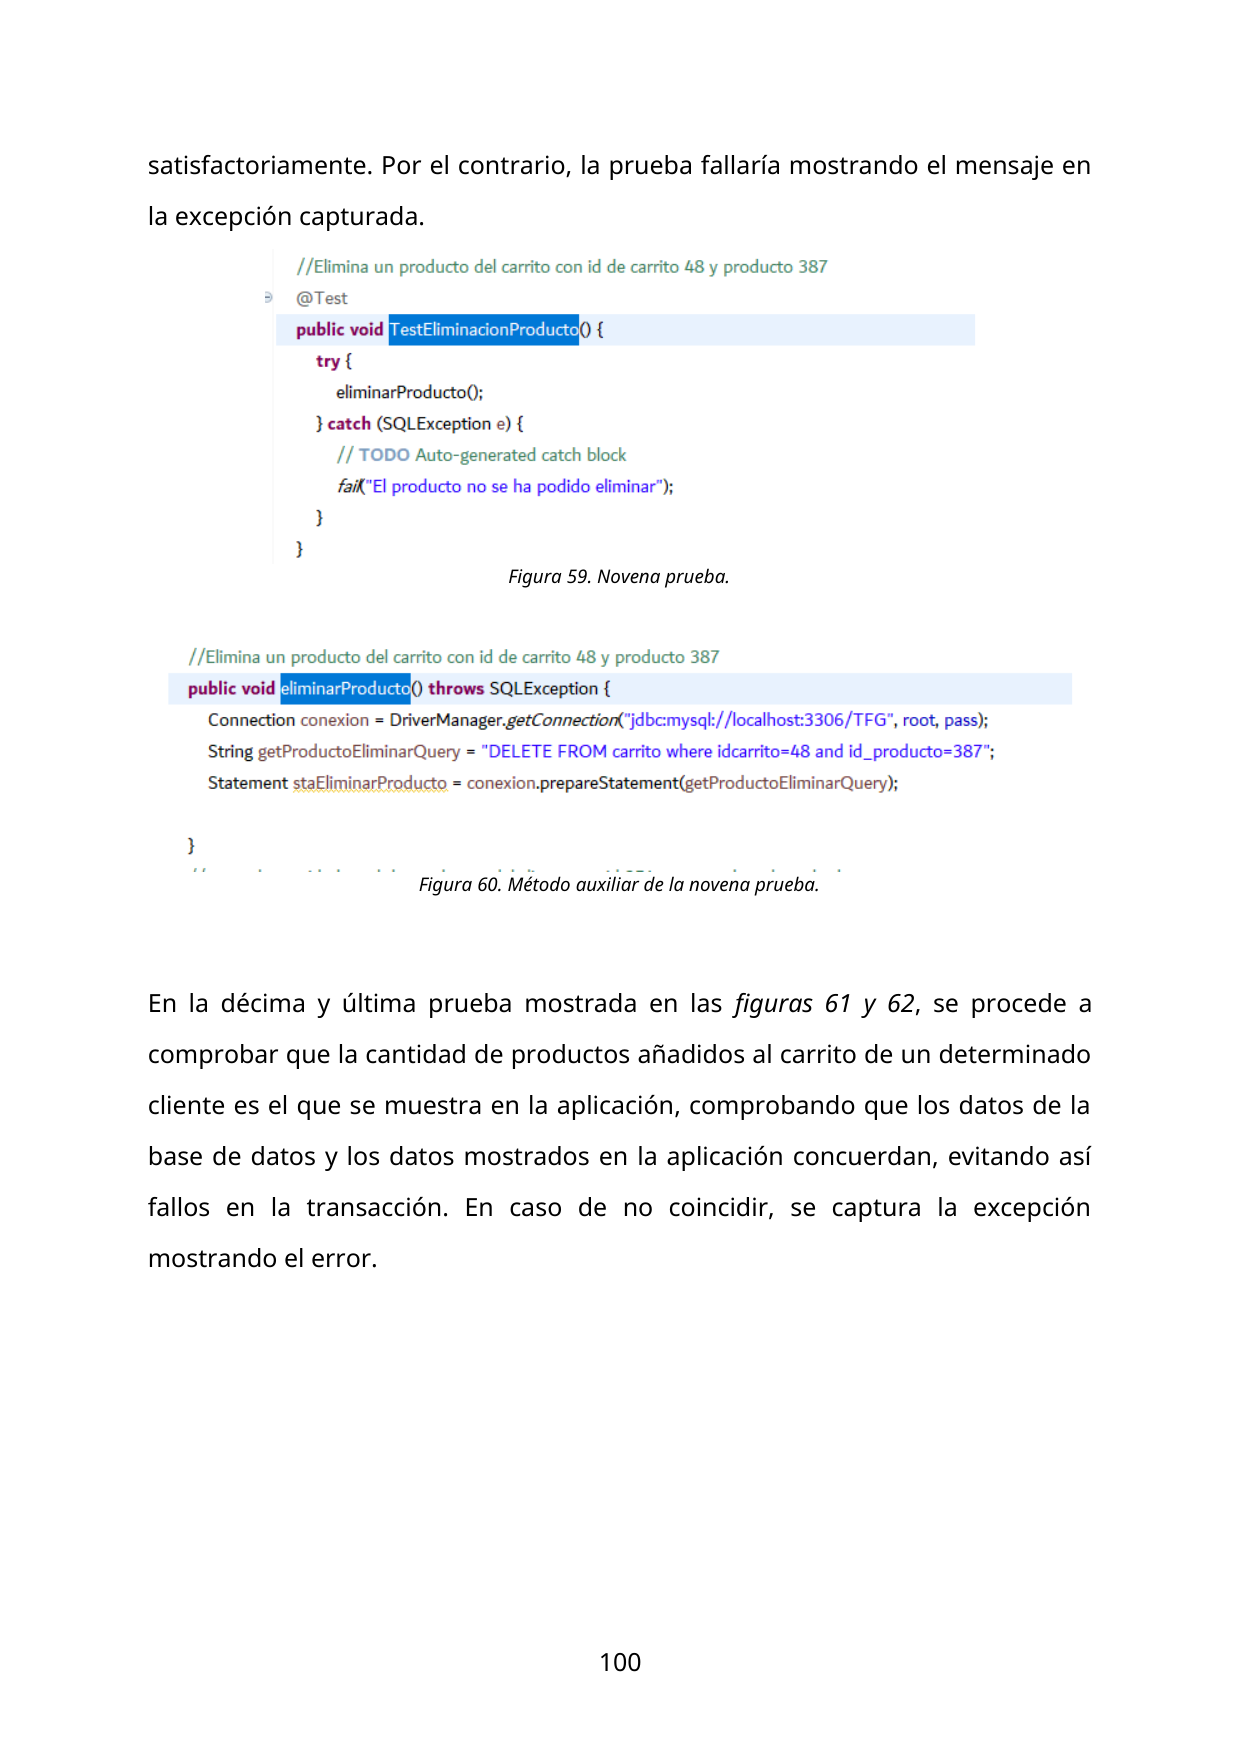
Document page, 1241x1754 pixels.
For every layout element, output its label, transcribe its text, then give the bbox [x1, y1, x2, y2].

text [148, 148, 1092, 233]
picture [168, 643, 1073, 872]
picture [265, 249, 976, 564]
text Figura 60. Método auxiliar de la novena prueba. [148, 871, 1092, 897]
text Figura 59. Novena prueba. [148, 563, 1092, 589]
text En la décima y última prueba mostrada en las figuras 61 y 62, se procede a comprobar que la cantidad de productos añadidos al carrito de un determinado cliente es el que se muestra en la aplicación, comprobando que los datos de la base de datos y los datos mostrados en la aplicación concuerdan, evitando así fallos en la transacción. En caso de no coincidir, se captura la excepción mostrando el error. [148, 986, 1092, 1275]
